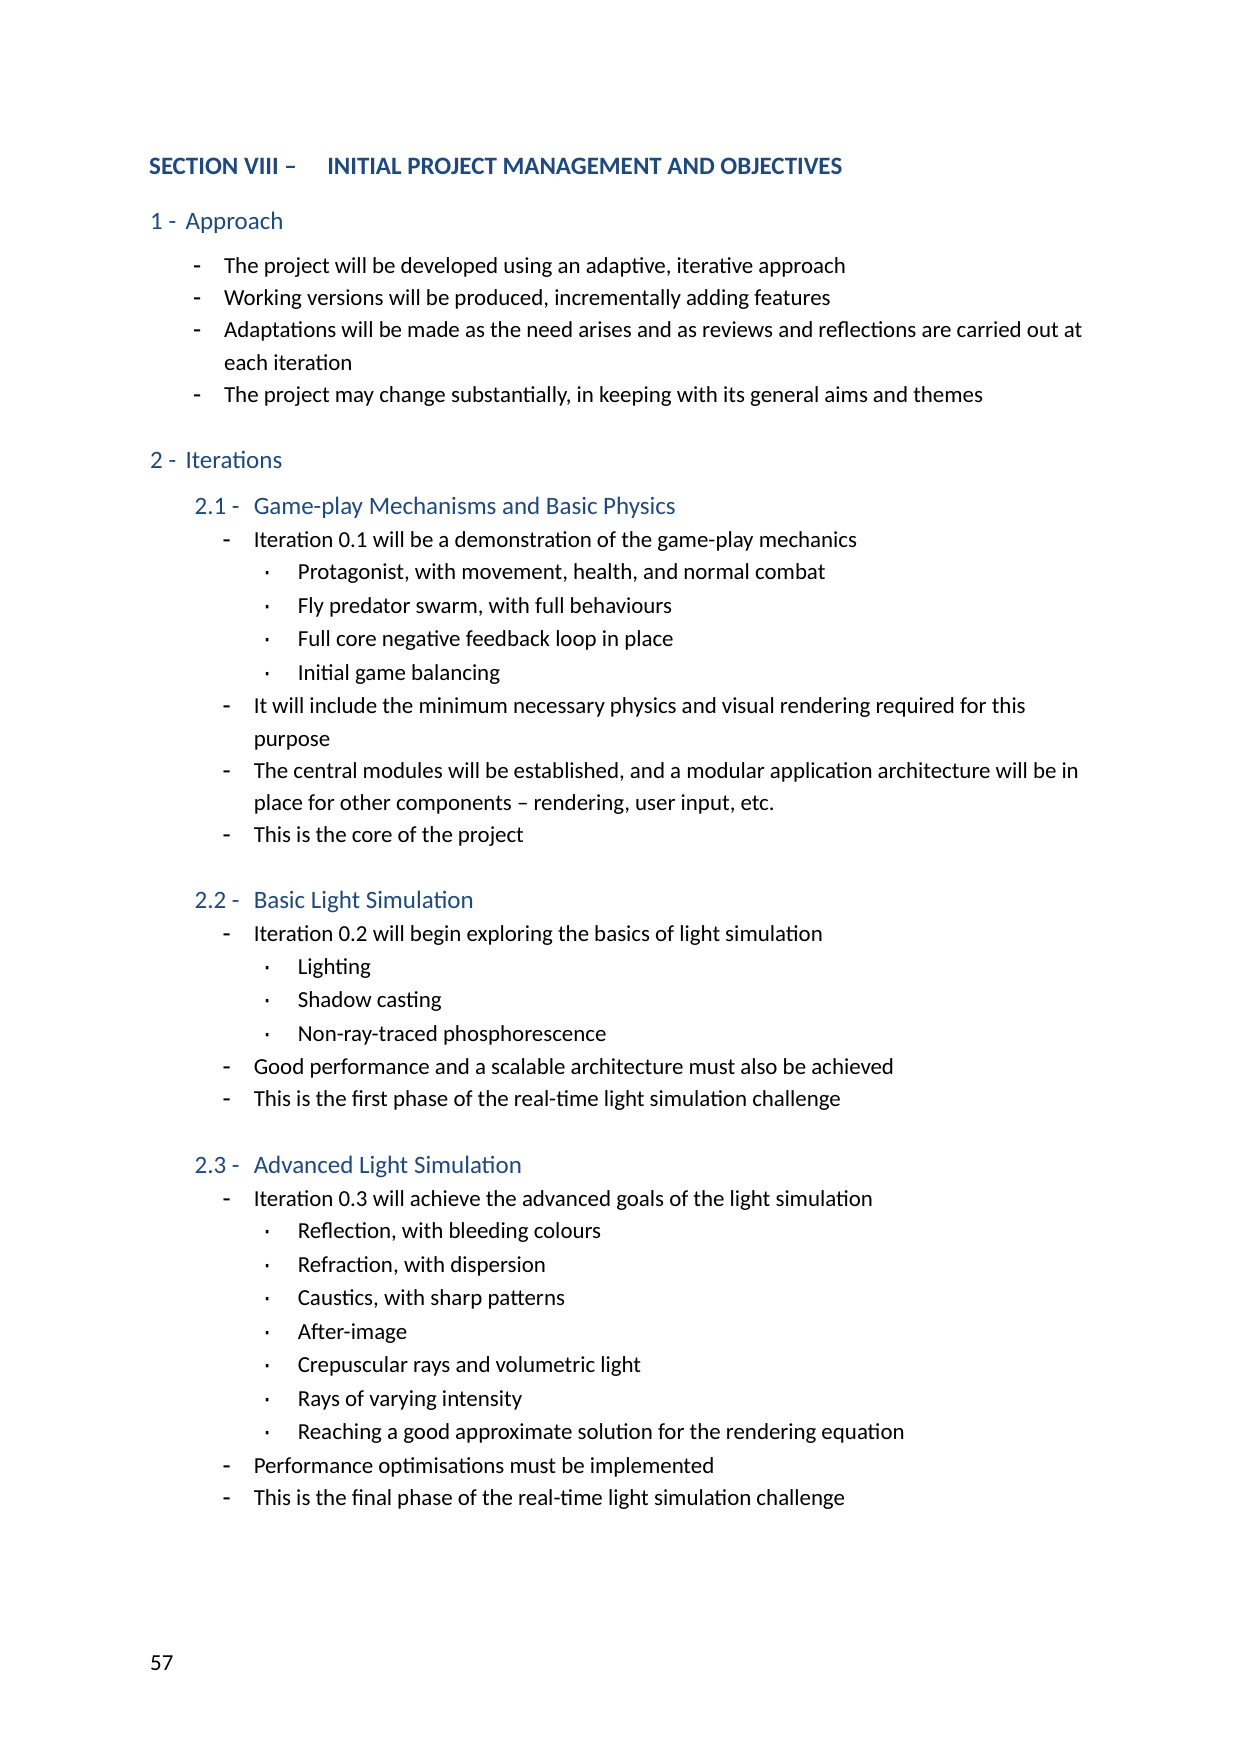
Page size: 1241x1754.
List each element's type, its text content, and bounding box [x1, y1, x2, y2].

list This is the first phase of the real-time light simulation challenge [223, 1084, 1090, 1113]
list Iteration 0.2 will begin exploring the basics of light simulation [223, 919, 1090, 948]
list Non-ray-traced phosphorescence [260, 1019, 1090, 1048]
list Good performance and a scalable architecture must also be achieved [223, 1052, 1090, 1080]
list Full core negative feedback loop in place [260, 624, 1090, 653]
subtitle Game-play Mechanisms and Basic Physics [194, 490, 1090, 521]
list This is the final phase of the real-time light simulation challenge [223, 1483, 1090, 1511]
subtitle Iterations [150, 444, 1090, 475]
list The project may change substantially, in keeping with its general aims and themes [193, 380, 1090, 408]
list The central modules will be established, and a modular application architecture will be in place for other components – rendering, user input, etc. [223, 756, 1090, 816]
list Iteration 0.3 will achieve the advanced goals of the light simulation [223, 1184, 1090, 1212]
list It will include the minimum necessary physics and visual rendering required for this purpose [223, 691, 1090, 752]
list Adaptations will be made as the need arises and as reviews and reflections are carried out at each iteration [193, 316, 1090, 376]
subtitle Approach [150, 206, 1090, 236]
list Performance optimisations must be implemented [223, 1451, 1090, 1479]
subtitle Basic Light Simulation [194, 884, 1090, 915]
list Iteration 0.1 will be a demonstration of the game-play mechanics [223, 525, 1090, 553]
list Protagonist, with movement, health, and normal combat [260, 557, 1090, 586]
list After-image [260, 1317, 1090, 1346]
list Caustics, with sharp patterns [260, 1283, 1090, 1312]
list Working versions will be produced, incrementally adding features [193, 283, 1090, 311]
list Lighting [260, 952, 1090, 981]
list The project will be developed using an adaptive, iterative approach [193, 251, 1090, 279]
list Reflection, with bleeding colours [260, 1216, 1090, 1245]
list Fly predator swarm, with full behaviours [260, 591, 1090, 620]
list Reaching a good approximate solution for the rendering equation [260, 1417, 1090, 1447]
list Rays of varying intensity [260, 1384, 1090, 1413]
subtitle Advanced Light Simulation [194, 1149, 1090, 1179]
list Initial game balancing [260, 658, 1090, 687]
list Crepuscular rays and volumetric light [260, 1350, 1090, 1379]
list Shadow casting [260, 985, 1090, 1014]
subtitle INITIAL PROJECT MANAGEMENT AND OBJECTIVES [149, 150, 1090, 181]
list This is the core of the project [223, 820, 1090, 848]
list Refraction, with dispersion [260, 1250, 1090, 1279]
